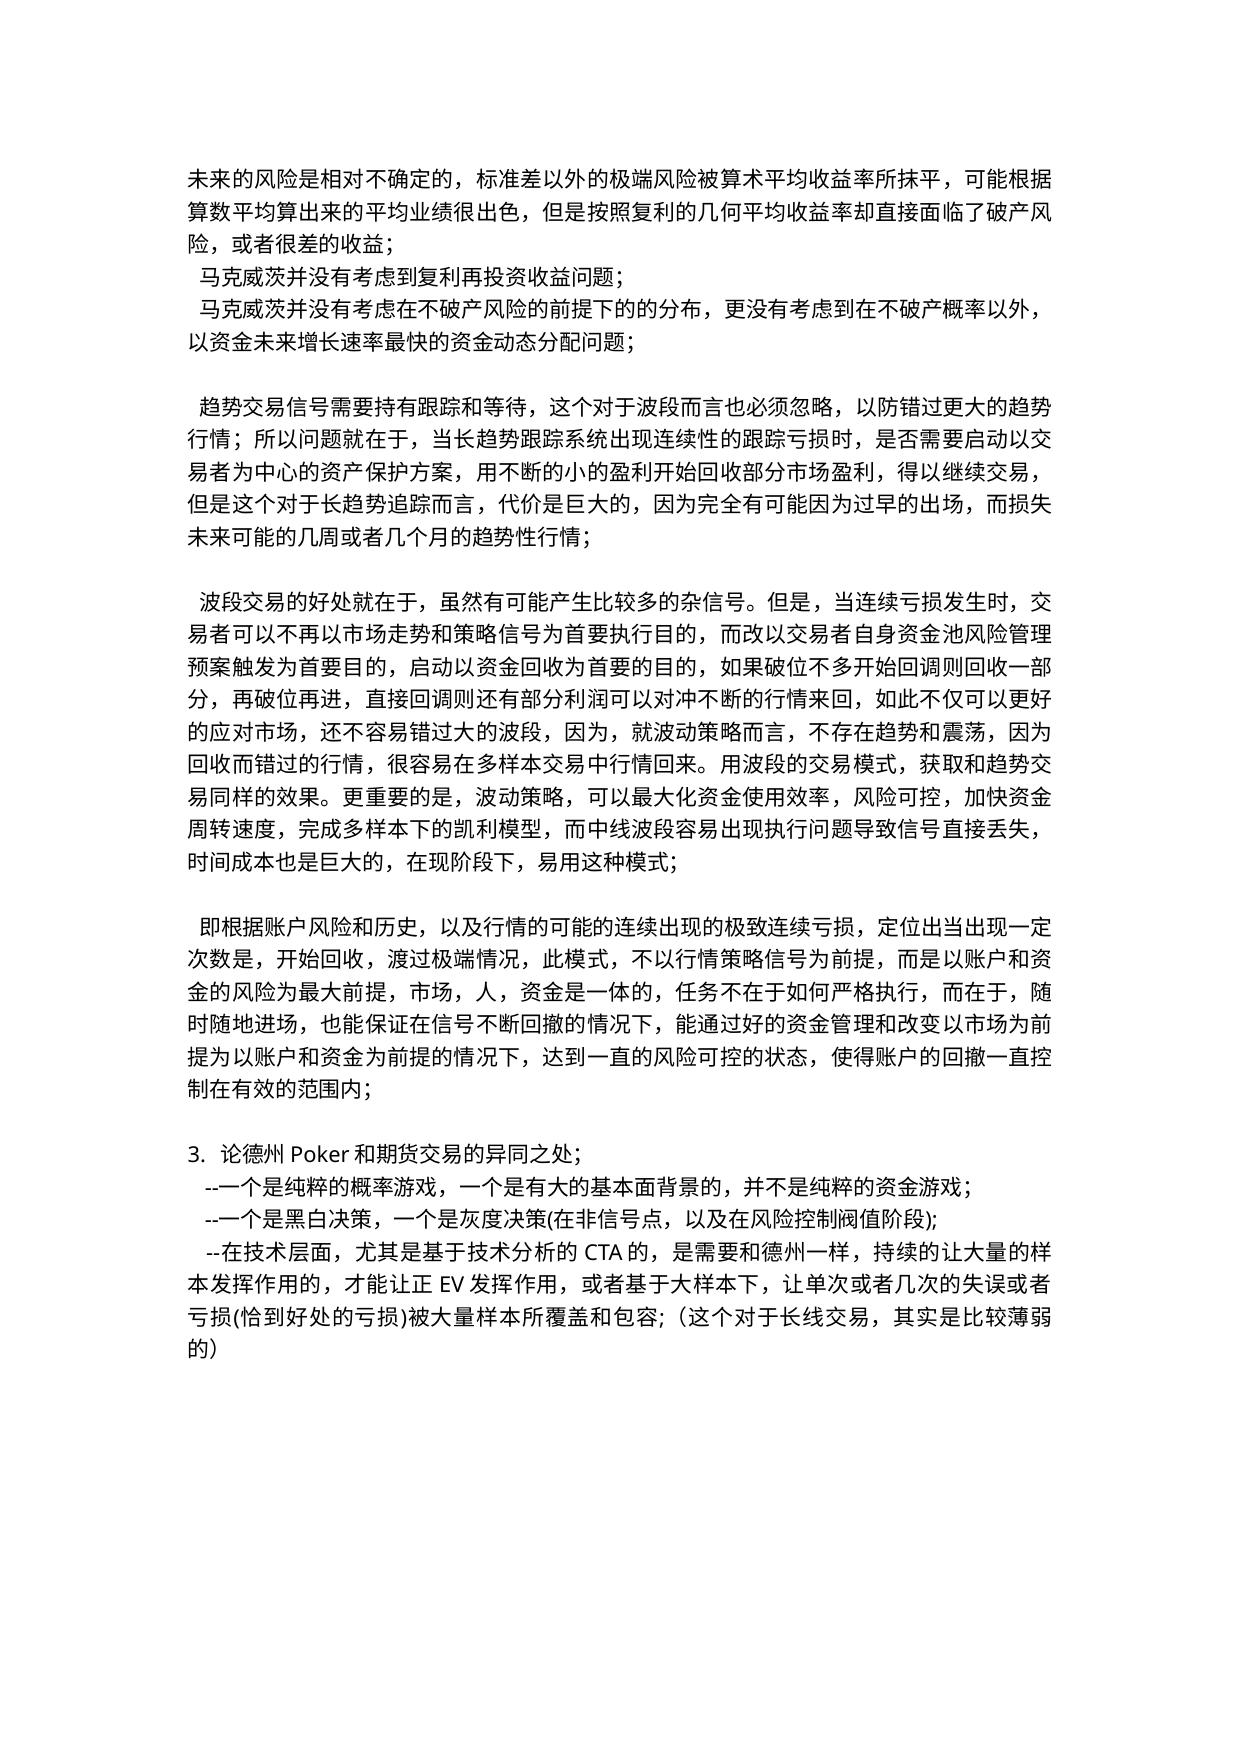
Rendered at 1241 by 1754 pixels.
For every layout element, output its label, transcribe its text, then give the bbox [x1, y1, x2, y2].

list --一个是纯粹的概率游戏，一个是有大的基本面背景的，并不是纯粹的资金游戏； [187, 1169, 1053, 1202]
list 马克威茨并没有考虑到复利再投资收益问题； [187, 259, 1053, 292]
text 即根据账户风险和历史，以及行情的可能的连续出现的极致连续亏损，定位出当出现一定次数是，开始回收，渡过极端情况，此模式，不以行情策略信号为前提，而是以账户和资金的风险为最大前提，市场，人，资金是一体的，任务不在于如何严格执行，而在于，随时随地进场，也能保证在信号不断回撤的情况下，能通过好的资金管理和改变以市场为前提为以账户和资金为前提的情况下，达到一直的风险可控的状态，使得账户的回撤一直控制在有效的范围内； [187, 909, 1053, 1104]
list --一个是黑白决策，一个是灰度决策(在非信号点，以及在风险控制阀值阶段); [187, 1202, 1053, 1234]
list --在技术层面，尤其是基于技术分析的CTA的，是需要和德州一样，持续的让大量的样本发挥作用的，才能让正EV发挥作用，或者基于大样本下，让单次或者几次的失误或者亏损(恰到好处的亏损)被大量样本所覆盖和包容;（这个对于长线交易，其实是比较薄弱的） [187, 1234, 1053, 1364]
list 论德州Poker和期货交易的异同之处； [187, 1137, 1053, 1169]
list 马克威茨并没有考虑在不破产风险的前提下的的分布，更没有考虑到在不破产概率以外，以资金未来增长速率最快的资金动态分配问题； [187, 292, 1053, 357]
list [187, 162, 1053, 259]
text 趋势交易信号需要持有跟踪和等待，这个对于波段而言也必须忽略，以防错过更大的趋势行情；所以问题就在于，当长趋势跟踪系统出现连续性的跟踪亏损时，是否需要启动以交易者为中心的资产保护方案，用不断的小的盈利开始回收部分市场盈利，得以继续交易，但是这个对于长趋势追踪而言，代价是巨大的，因为完全有可能因为过早的出场，而损失未来可能的几周或者几个月的趋势性行情； [187, 389, 1053, 552]
text 波段交易的好处就在于，虽然有可能产生比较多的杂信号。但是，当连续亏损发生时，交易者可以不再以市场走势和策略信号为首要执行目的，而改以交易者自身资金池风险管理预案触发为首要目的，启动以资金回收为首要的目的，如果破位不多开始回调则回收一部分，再破位再进，直接回调则还有部分利润可以对冲不断的行情来回，如此不仅可以更好的应对市场，还不容易错过大的波段，因为，就波动策略而言，不存在趋势和震荡，因为回收而错过的行情，很容易在多样本交易中行情回来。用波段的交易模式，获取和趋势交易同样的效果。更重要的是，波动策略，可以最大化资金使用效率，风险可控，加快资金周转速度，完成多样本下的凯利模型，而中线波段容易出现执行问题导致信号直接丢失，时间成本也是巨大的，在现阶段下，易用这种模式； [187, 584, 1053, 877]
